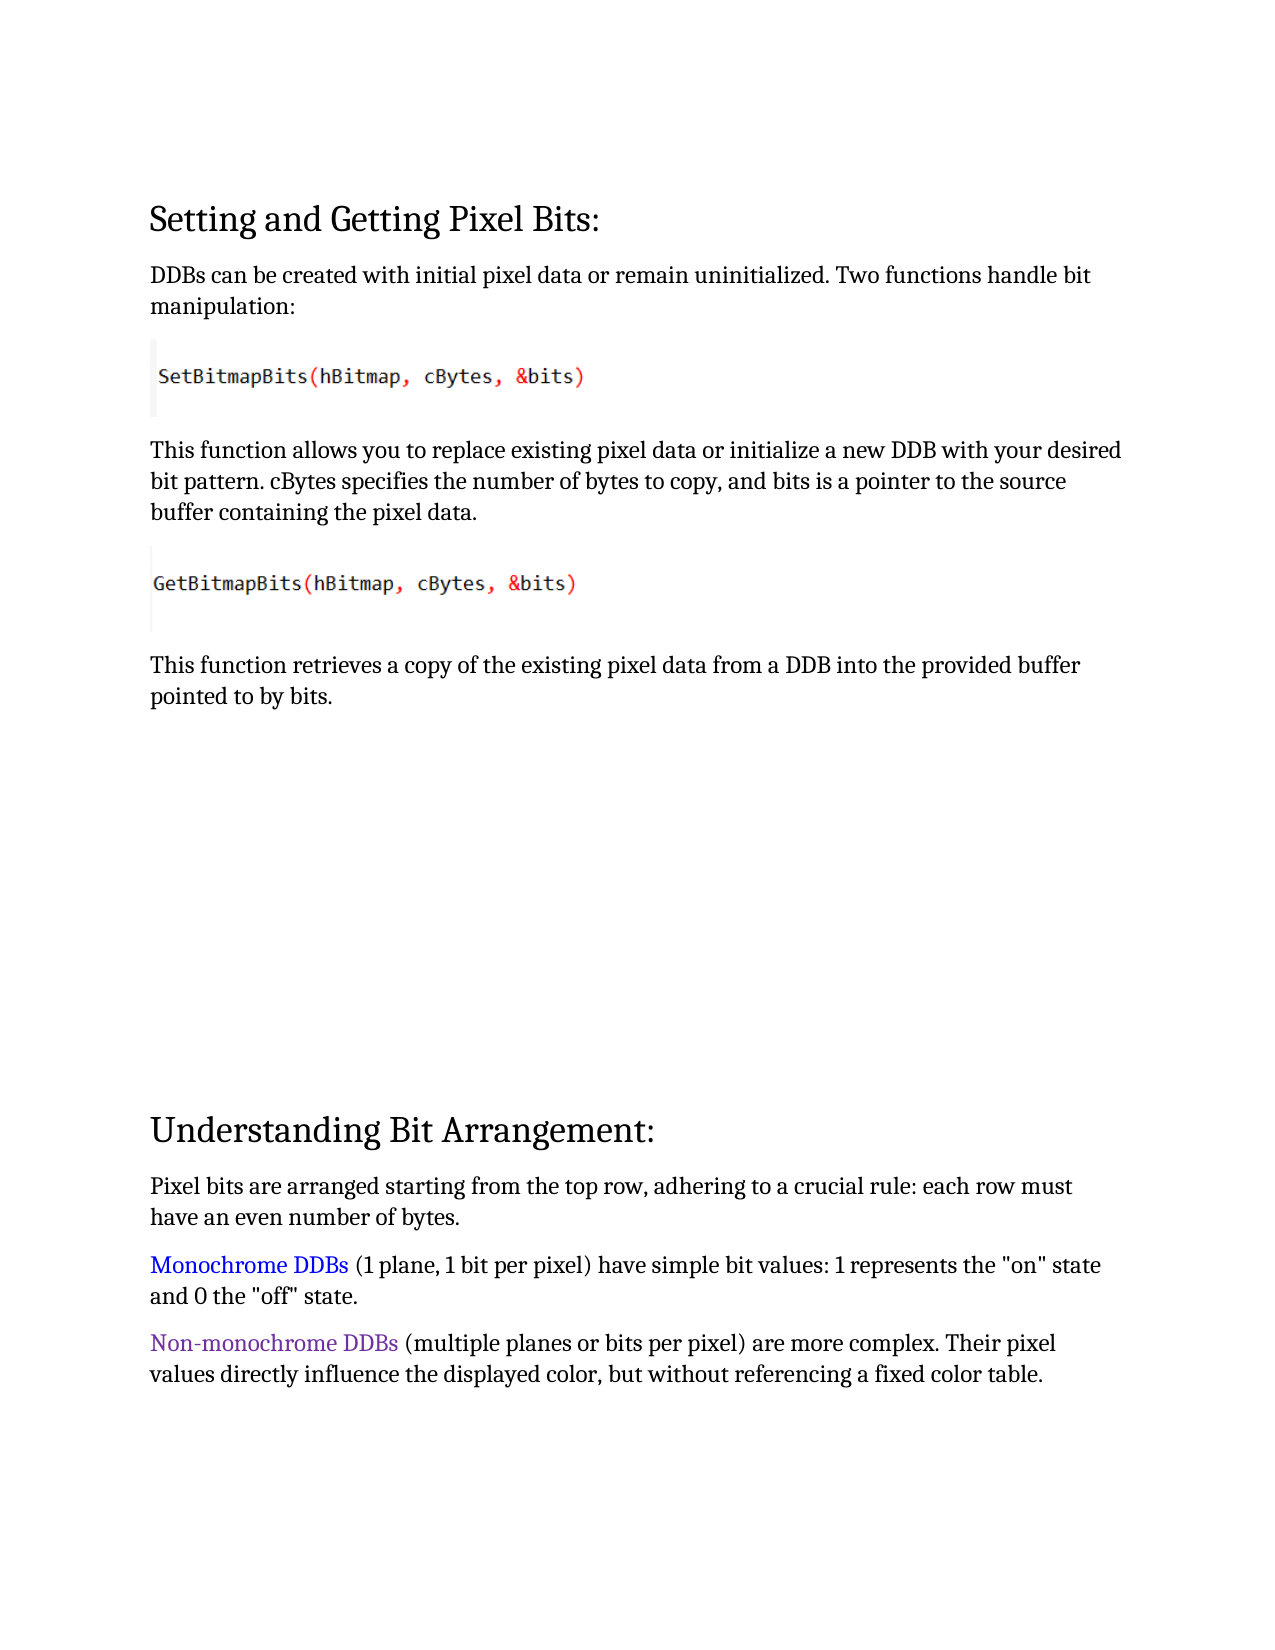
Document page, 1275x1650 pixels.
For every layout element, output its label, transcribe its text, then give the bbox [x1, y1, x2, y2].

text This function allows you to replace existing pixel data or initialize a new DDB with your desired bit pattern. cBytes specifies the number of bytes to copy, and bits is a pointer to the source buffer containing the pixel data. [150, 436, 1125, 527]
picture [150, 545, 605, 632]
text Setting and Getting Pixel Bits: [150, 198, 1125, 241]
picture [150, 339, 641, 417]
text Pixel bits are arranged starting from the top row, adhering to a crucial rule: each row must have an even number of bytes. [150, 1172, 1125, 1232]
text This function retrieves a copy of the existing pixel data from a DDB into the provided buffer pointed to by bits. [150, 651, 1125, 710]
text Monochrome DDBs (1 plane, 1 bit per pixel) have simple bit values: 1 represents the "on" state and 0 the "off" state. [150, 1251, 1125, 1310]
text Understanding Bit Arrangement: [150, 1109, 1125, 1152]
text DDBs can be created with initial pixel data or remain uninitialized. Two functions handle bit manipulation: [150, 261, 1125, 321]
text Non-monochrome DDBs (multiple planes or bits per pixel) are more complex. Their pixel values directly influence the displayed color, but without referencing a fixed color table. [150, 1329, 1125, 1389]
